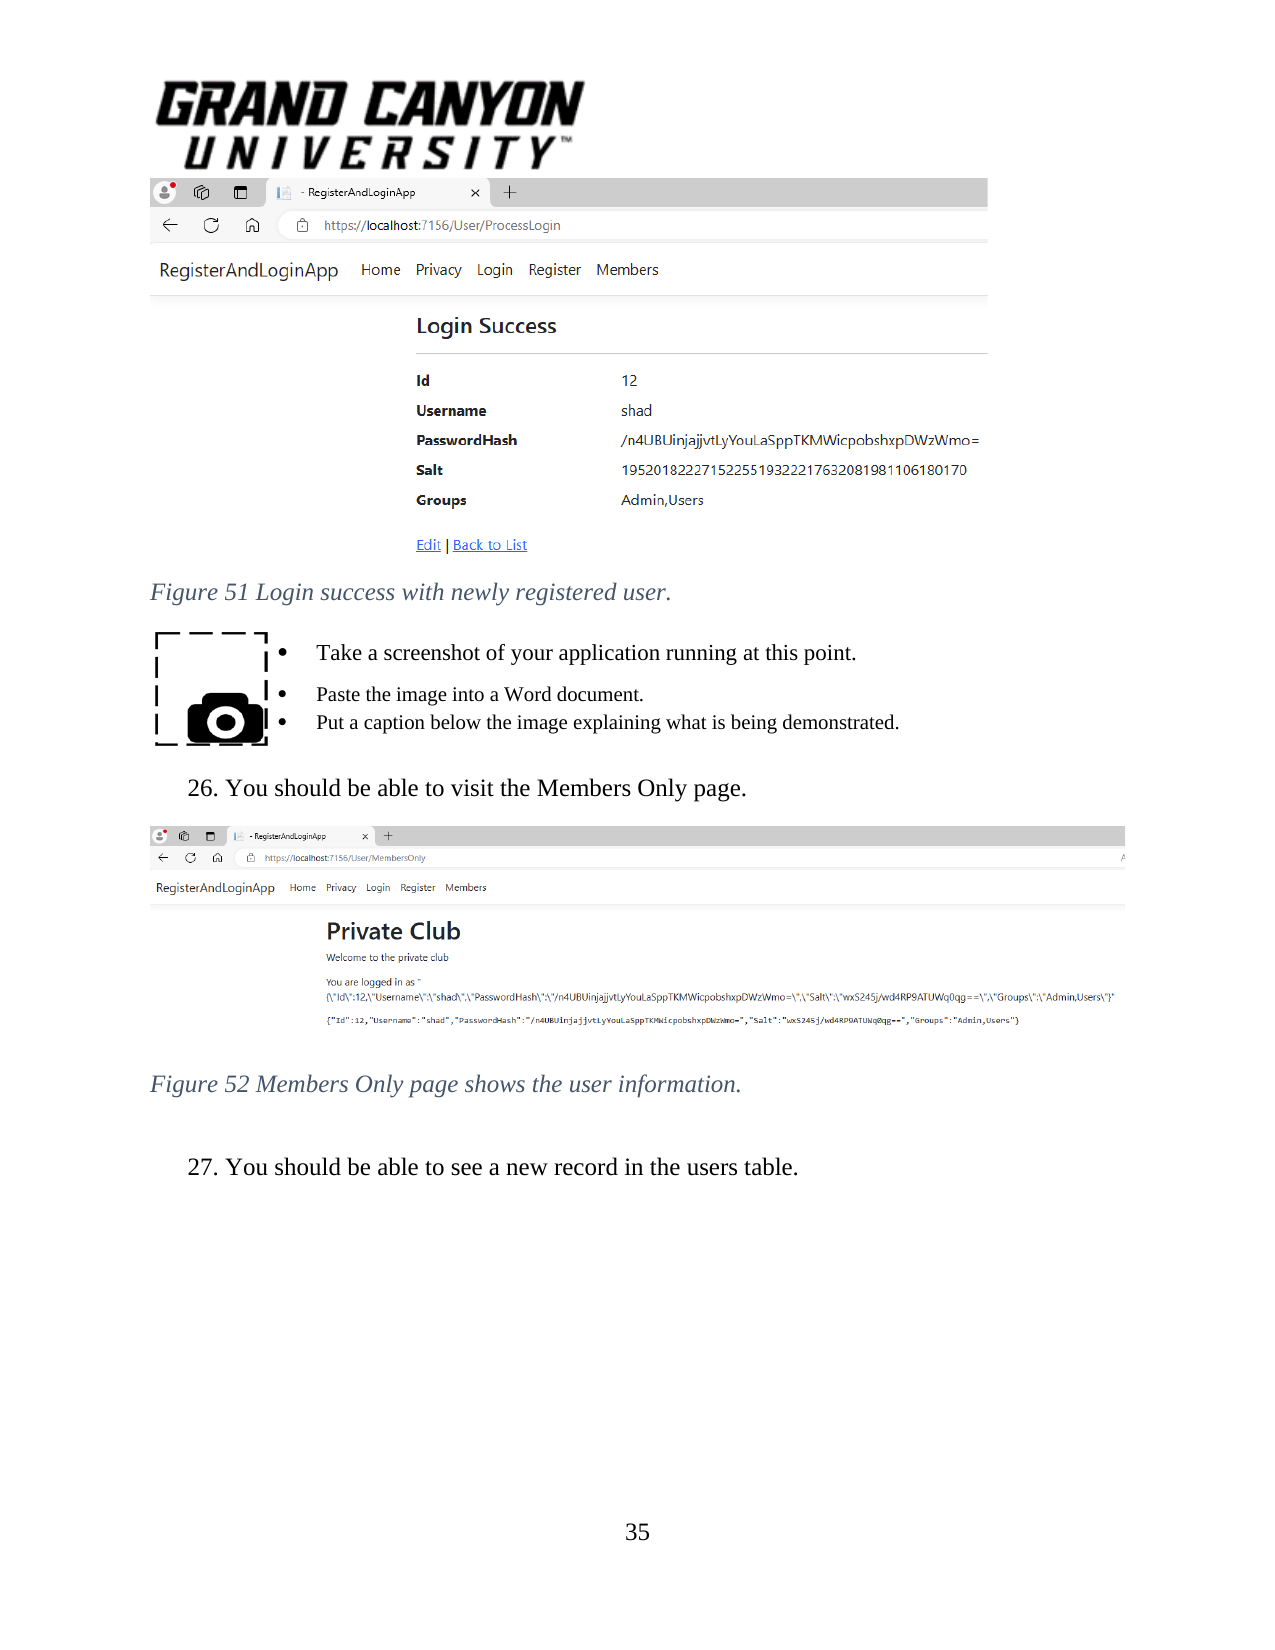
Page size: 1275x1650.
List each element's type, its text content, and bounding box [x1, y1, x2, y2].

picture [150, 75, 988, 557]
text Figure 51 Login success with newly registered user. [150, 577, 1125, 606]
picture [150, 626, 271, 752]
list You should be able to see a new record in the users table. [187, 1152, 1125, 1181]
list You should be able to visit the Members Only page. [187, 773, 1125, 802]
text Figure 52 Members Only page shows the user information. [150, 1069, 1125, 1098]
picture [150, 826, 1125, 1049]
